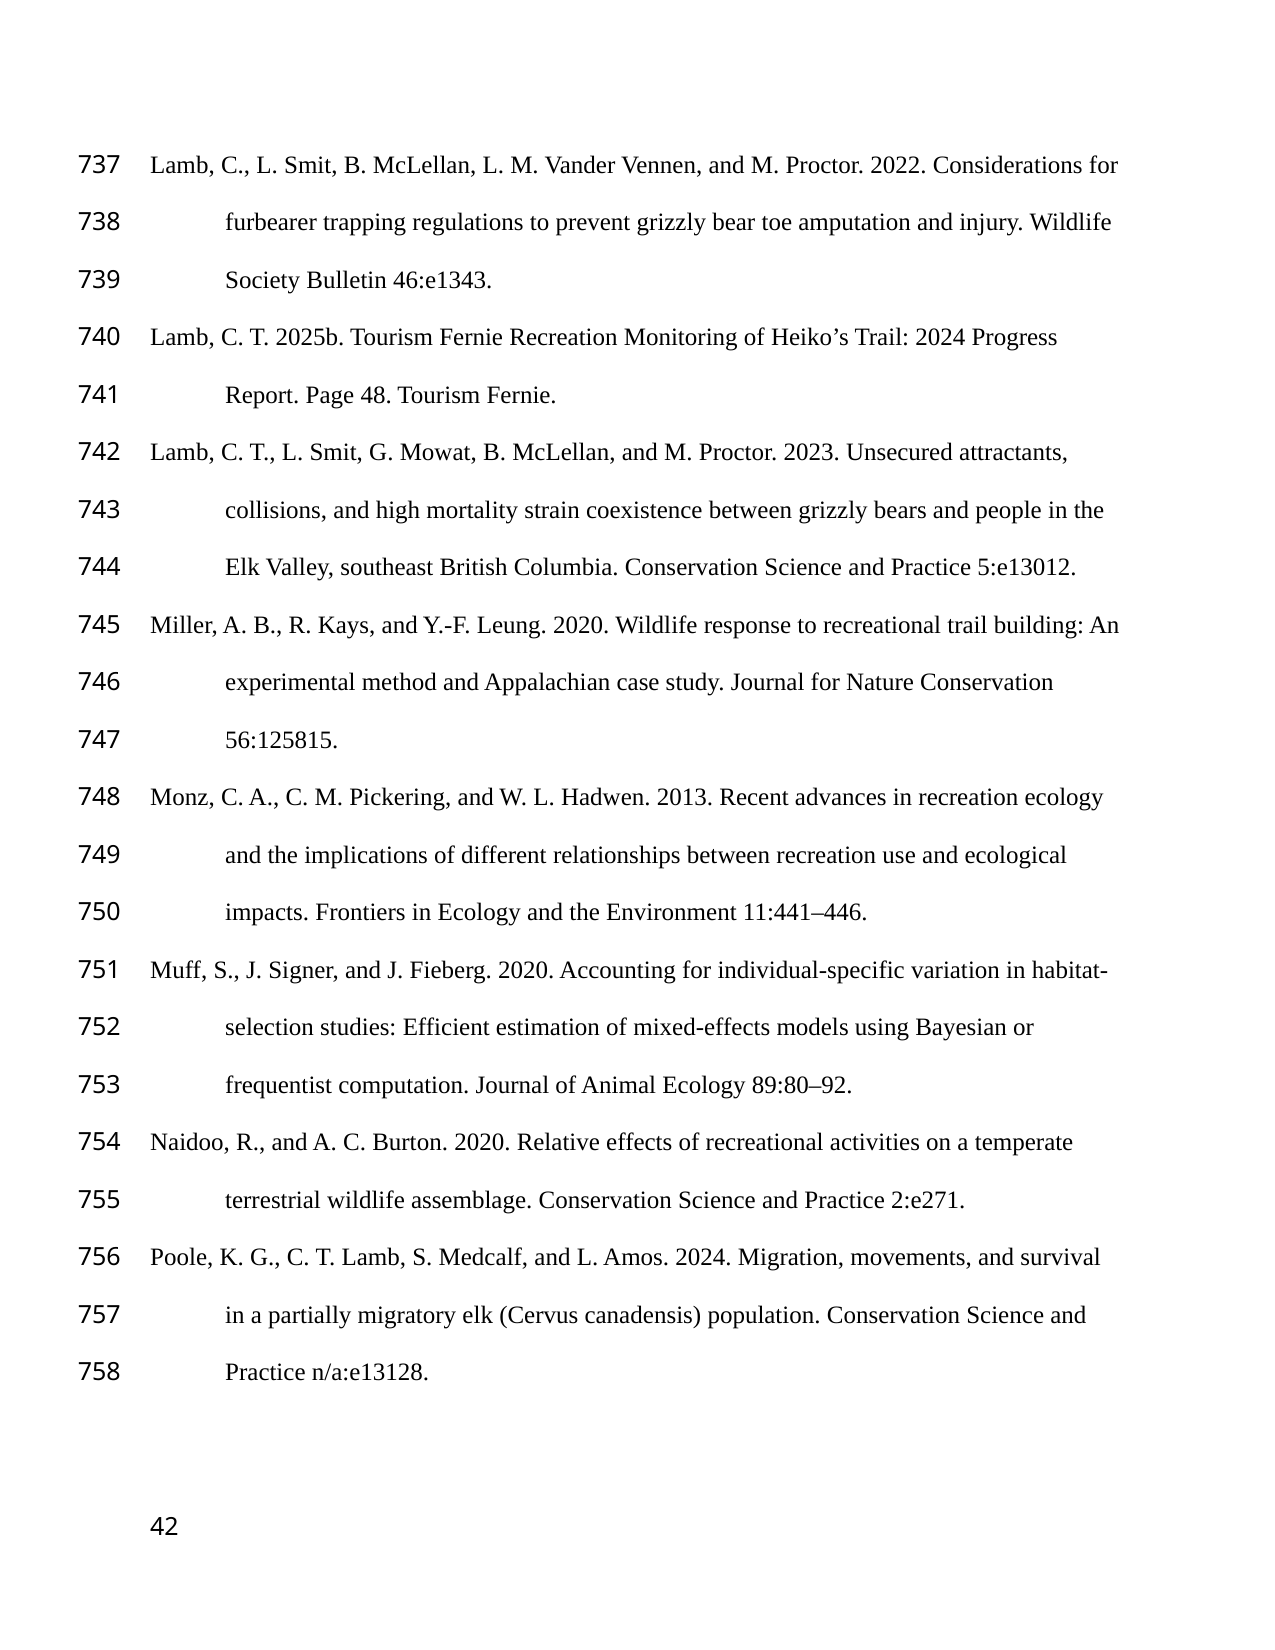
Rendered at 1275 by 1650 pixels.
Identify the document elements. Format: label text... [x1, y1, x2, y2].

text Lamb, C. T., L. Smit, G. Mowat, B. McLellan, and M. Proctor. 2023. Unsecured attractants, collisions, and high mortality strain coexistence between grizzly bears and people in the Elk Valley, southeast British Columbia. Conservation Science and Practice 5:e13012. [150, 437, 1125, 581]
text Monz, C. A., C. M. Pickering, and W. L. Hadwen. 2013. Recent advances in recreation ecology and the implications of different relationships between recreation use and ecological impacts. Frontiers in Ecology and the Environment 11:441–446. [150, 782, 1125, 926]
text Poole, K. G., C. T. Lamb, S. Medcalf, and L. Amos. 2024. Migration, movements, and survival in a partially migratory elk (Cervus canadensis) population. Conservation Science and Practice n/a:e13128. [150, 1242, 1125, 1386]
text Muff, S., J. Signer, and J. Fieberg. 2020. Accounting for individual-specific variation in habitat-selection studies: Efficient estimation of mixed-effects models using Bayesian or frequentist computation. Journal of Animal Ecology 89:80–92. [150, 955, 1125, 1099]
text Naidoo, R., and A. C. Burton. 2020. Relative effects of recreational activities on a temperate terrestrial wildlife assemblage. Conservation Science and Practice 2:e271. [150, 1127, 1125, 1214]
text Lamb, C. T. 2025b. Tourism Fernie Recreation Monitoring of Heiko’s Trail: 2024 Progress Report. Page 48. Tourism Fernie. [150, 322, 1125, 409]
text Miller, A. B., R. Kays, and Y.-F. Leung. 2020. Wildlife response to recreational trail building: An experimental method and Appalachian case study. Journal for Nature Conservation 56:125815. [150, 610, 1125, 754]
text Lamb, C., L. Smit, B. McLellan, L. M. Vander Vennen, and M. Proctor. 2022. Considerations for furbearer trapping regulations to prevent grizzly bear toe amputation and injury. Wildlife Society Bulletin 46:e1343. [150, 150, 1125, 294]
